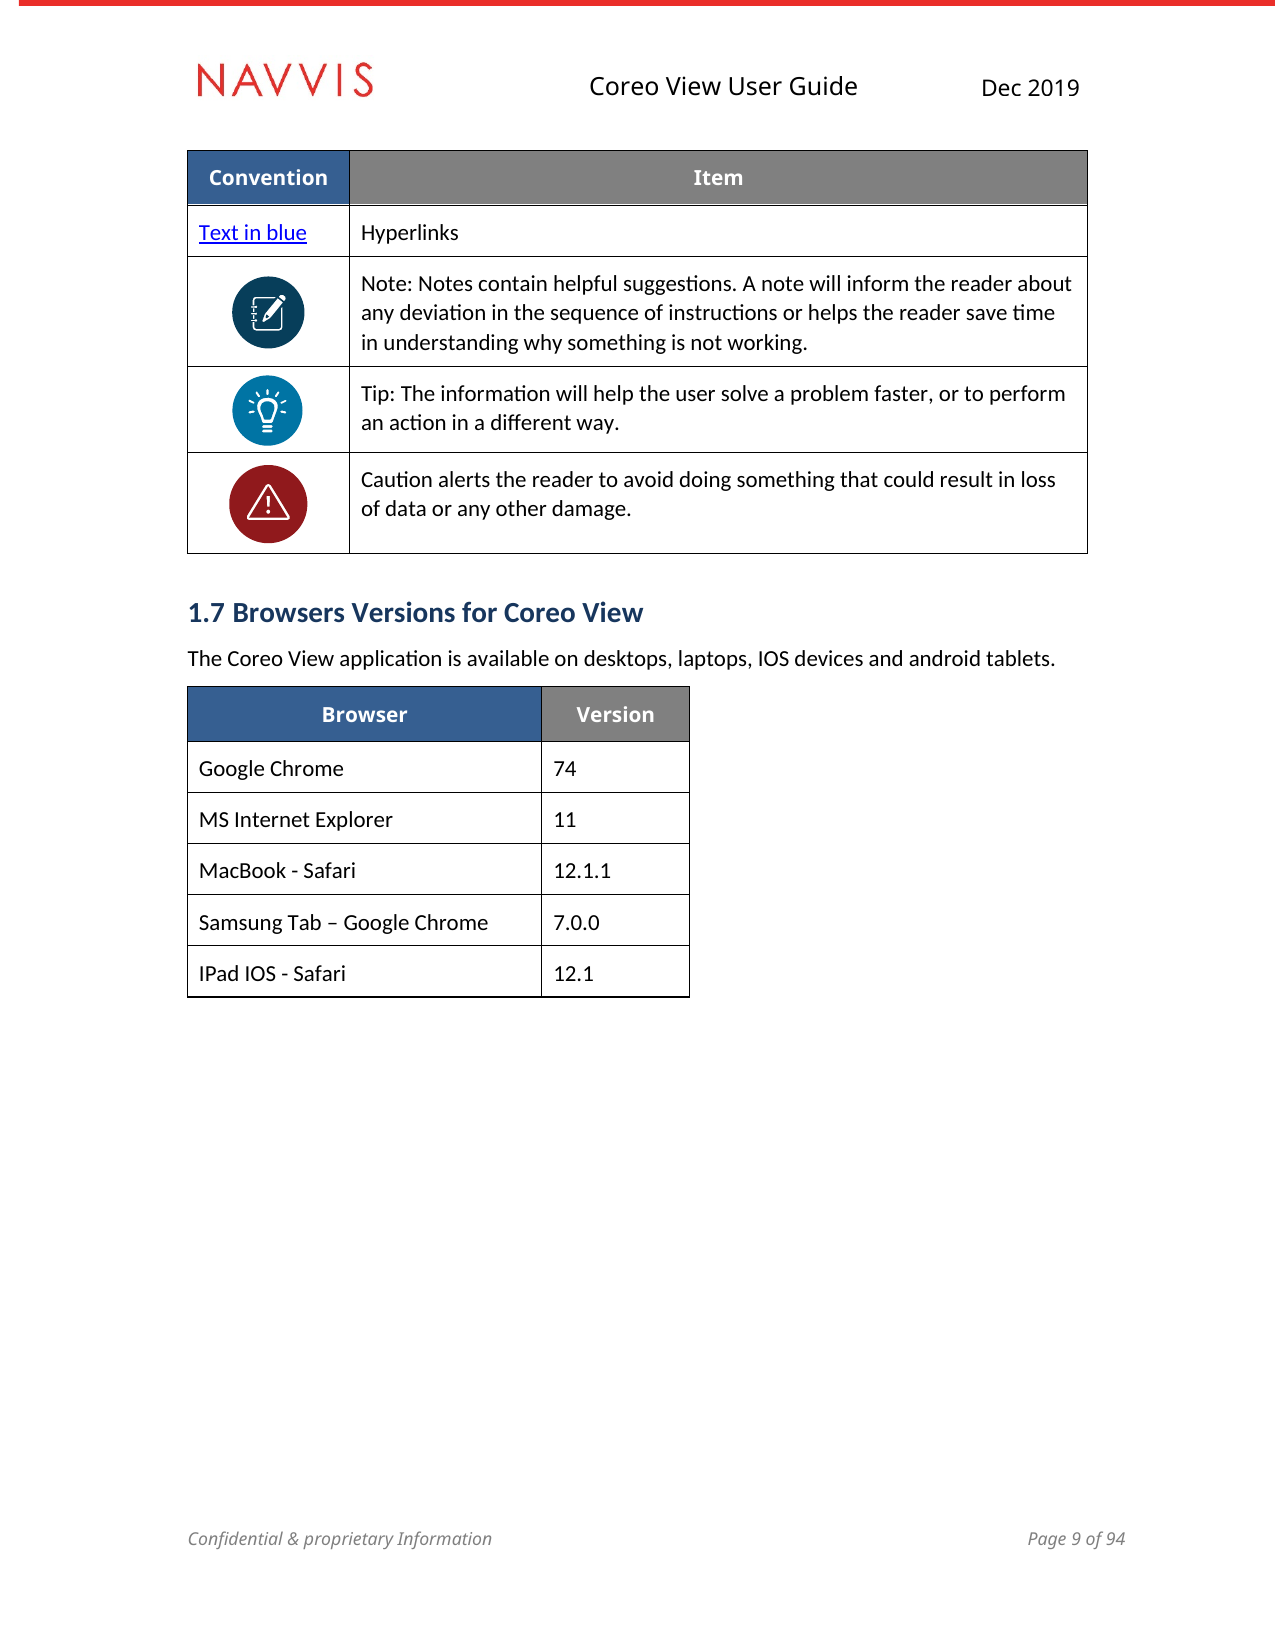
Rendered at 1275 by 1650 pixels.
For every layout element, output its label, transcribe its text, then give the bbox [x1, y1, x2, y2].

table_cell MS Internet Explorer [188, 793, 541, 843]
table_cell Caution alerts the reader to avoid doing something that could result in loss of data or any other damage. [350, 453, 1087, 553]
table_cell Samsung Tab – Google Chrome [188, 895, 541, 945]
table_cell MacBook - Safari [188, 844, 541, 894]
table_header Version [542, 687, 689, 741]
table_cell Hyperlinks [350, 206, 1087, 256]
table_cell [188, 367, 349, 452]
table_cell 7.0.0 [542, 895, 689, 945]
picture [187, 55, 383, 104]
table_cell [188, 453, 349, 553]
table_header Browser [188, 687, 541, 741]
table_cell 12.1 [542, 946, 689, 996]
table_cell 74 [542, 742, 689, 792]
table_cell 12.1.1 [542, 844, 689, 894]
table_cell Google Chrome [188, 742, 541, 792]
subtitle Browsers Versions for Coreo View [187, 594, 1087, 630]
table_cell Note: Notes contain helpful suggestions. A note will inform the reader about any deviation in the sequence of instructions or helps the reader save time in understanding why something is not working. [350, 257, 1087, 366]
table_cell 11 [542, 793, 689, 843]
table_cell Tip: The information will help the user solve a problem faster, or to perform an action in a different way. [350, 367, 1087, 452]
table_header Convention [188, 151, 349, 204]
table_header Item [350, 151, 1087, 204]
table_cell IPad IOS - Safari [188, 946, 541, 996]
table_cell Text in blue [188, 206, 349, 256]
text The Coreo View application is available on desktops, laptops, IOS devices and android tablets. [187, 644, 1087, 672]
table_cell [188, 257, 349, 366]
